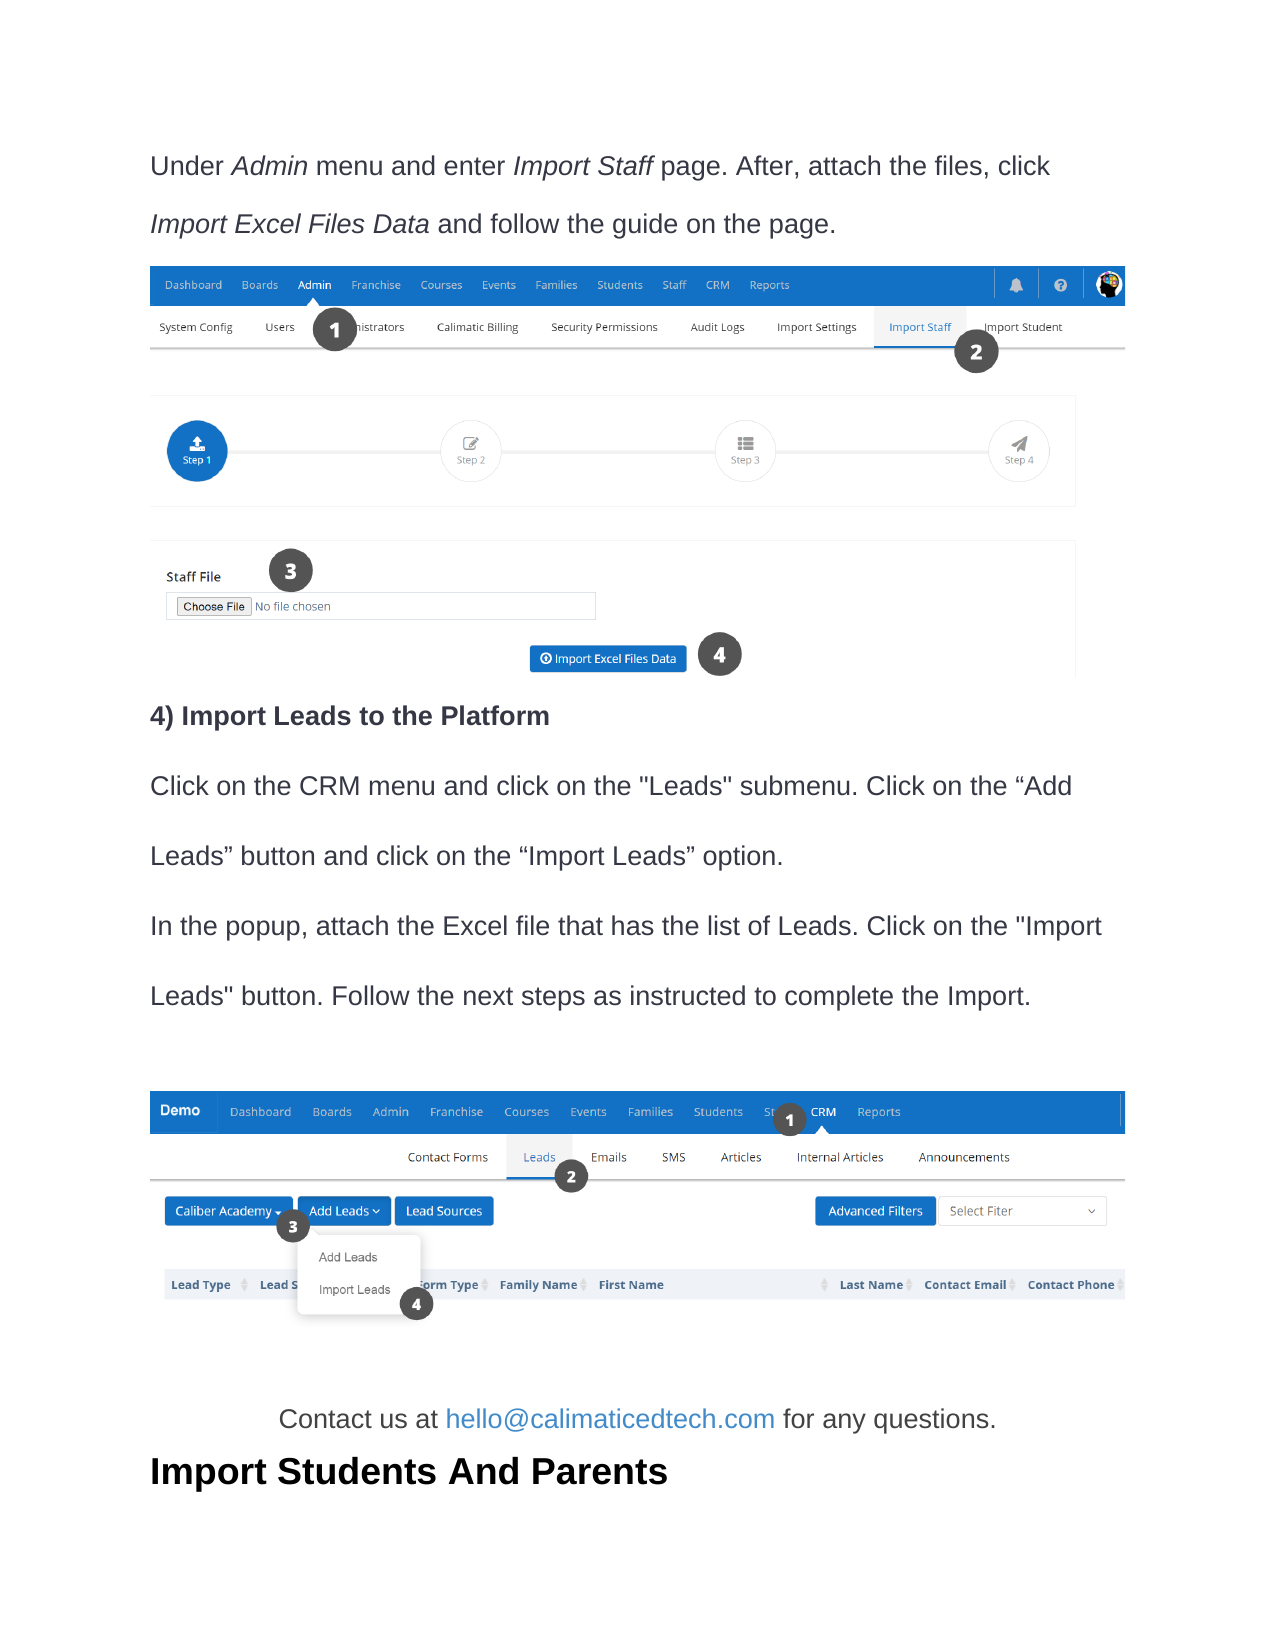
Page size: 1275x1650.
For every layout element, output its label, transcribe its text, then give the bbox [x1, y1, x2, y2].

text Under Admin menu and enter Import Staff page. After, attach the files, click Import Excel Files Data and follow the guide on the page. [150, 150, 1125, 240]
text Click on the CRM menu and click on the "Leads" submenu. Click on the “Add Leads” button and click on the “Import Leads” option. [150, 770, 1125, 871]
picture [150, 1091, 1125, 1327]
picture [150, 266, 1125, 678]
text 4) Import Leads to the Platform [150, 700, 1125, 731]
text In the popup, attach the Excel file that has the list of Leads. Click on the "Import Leads" button. Follow the next steps as instructed to complete the Import. [150, 910, 1125, 1011]
subtitle Import Students And Parents [150, 1449, 1125, 1492]
text Contact us at hello@calimaticedtech.com for any questions. [150, 1403, 1125, 1434]
